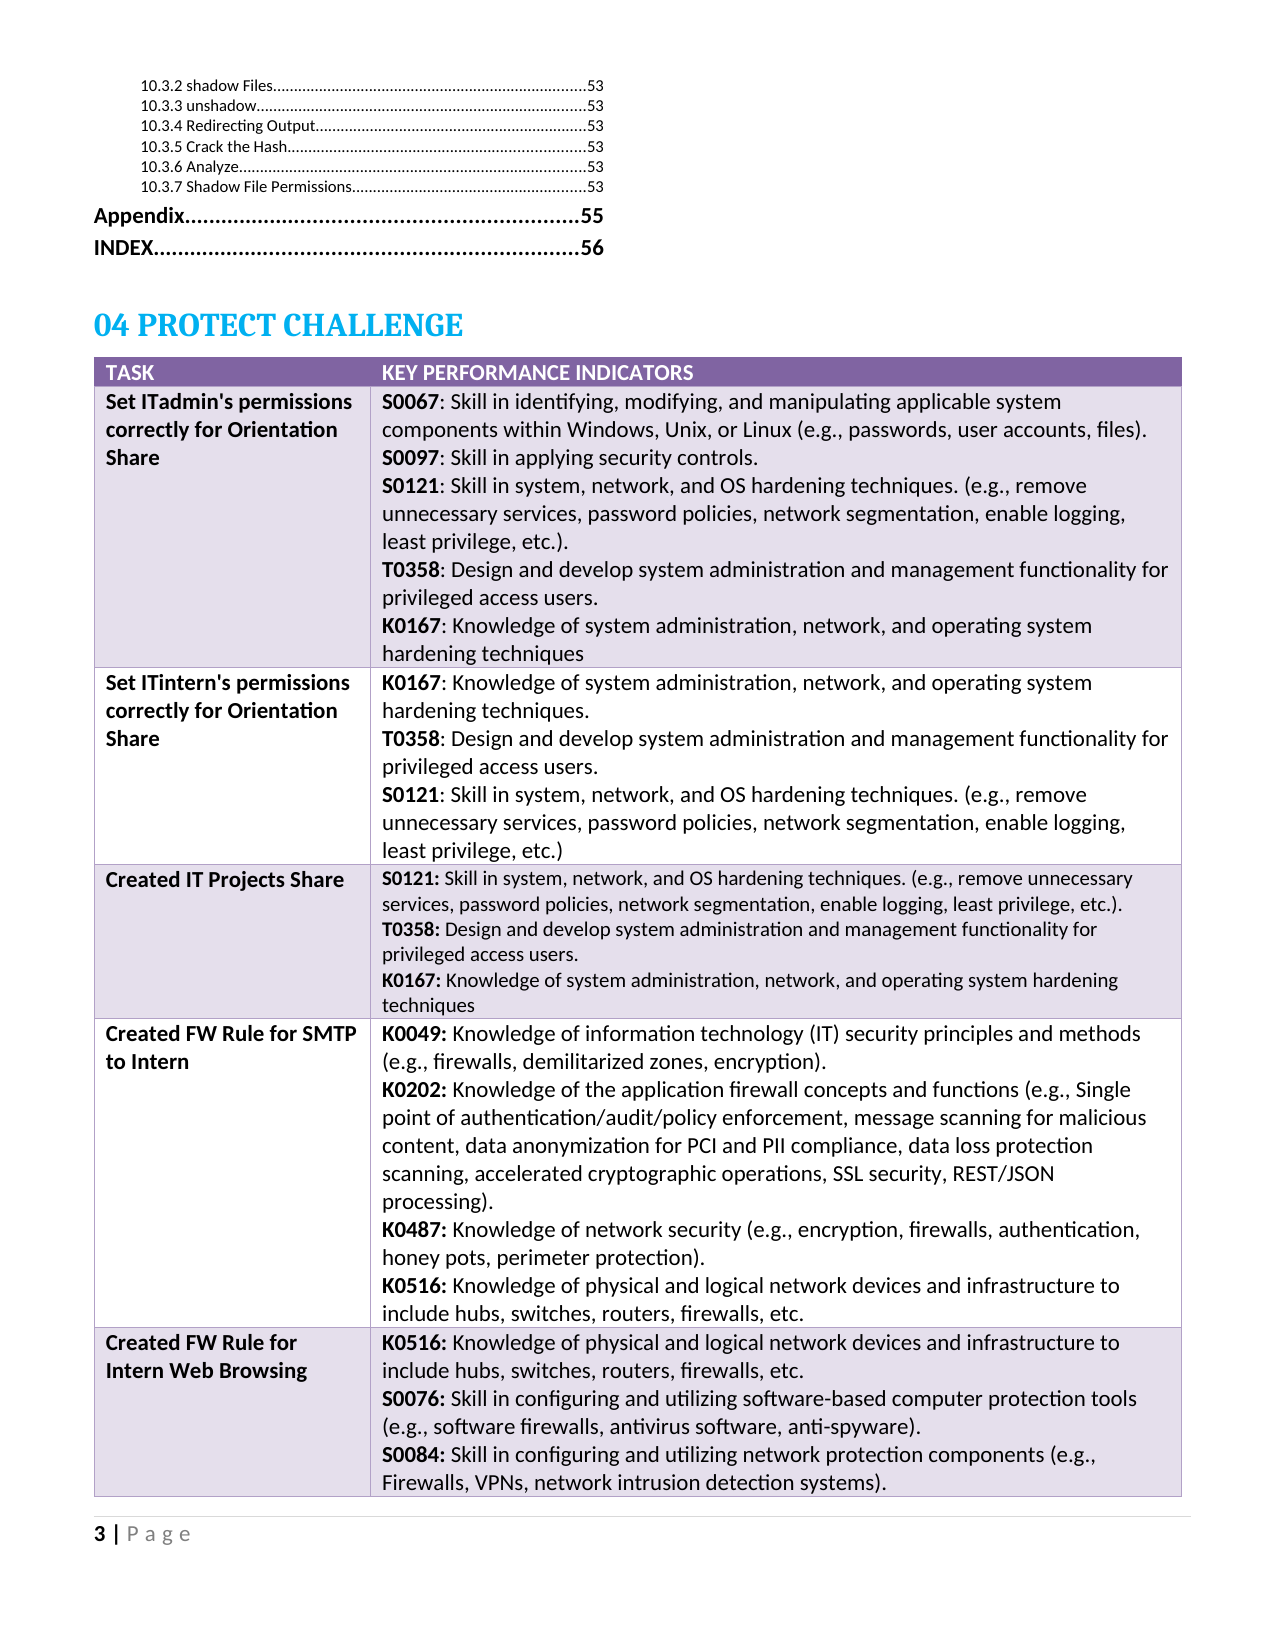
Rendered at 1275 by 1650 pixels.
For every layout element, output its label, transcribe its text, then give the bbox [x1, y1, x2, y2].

table_cell S0067: Skill in identifying, modifying, and manipulating applicable system components within Windows, Unix, or Linux (e.g., passwords, user accounts, files). S0097: Skill in applying security controls. S0121: Skill in system, network, and OS hardening techniques. (e.g., remove unnecessary services, password policies, network segmentation, enable logging, least privilege, etc.). T0358: Design and develop system administration and management functionality for privileged access users. K0167: Knowledge of system administration, network, and operating system hardening techniques [371, 387, 1181, 667]
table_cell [95, 1328, 370, 1496]
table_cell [371, 1328, 1181, 1496]
table_cell Created FW Rule for SMTP to Intern [95, 1019, 370, 1327]
table_header TASK [95, 358, 370, 386]
table_cell K0049: Knowledge of information technology (IT) security principles and methods (e.g., firewalls, demilitarized zones, encryption). K0202: Knowledge of the application firewall concepts and functions (e.g., Single point of authentication/audit/policy enforcement, message scanning for malicious content, data anonymization for PCI and PII compliance, data loss protection scanning, accelerated cryptographic operations, SSL security, REST/JSON processing). K0487: Knowledge of network security (e.g., encryption, firewalls, authentication, honey pots, perimeter protection). K0516: Knowledge of physical and logical network devices and infrastructure to include hubs, switches, routers, firewalls, etc. [371, 1019, 1181, 1327]
table_cell Set ITintern's permissions correctly for Orientation Share [95, 668, 370, 864]
table_cell K0167: Knowledge of system administration, network, and operating system hardening techniques. T0358: Design and develop system administration and management functionality for privileged access users. S0121: Skill in system, network, and OS hardening techniques. (e.g., remove unnecessary services, password policies, network segmentation, enable logging, least privilege, etc.) [371, 668, 1181, 864]
table_cell Created IT Projects Share [95, 865, 370, 1018]
table_cell S0121: Skill in system, network, and OS hardening techniques. (e.g., remove unnecessary services, password policies, network segmentation, enable logging, least privilege, etc.). T0358: Design and develop system administration and management functionality for privileged access users. K0167: Knowledge of system administration, network, and operating system hardening techniques [371, 865, 1181, 1018]
table_header KEY PERFORMANCE INDICATORS [371, 358, 1181, 386]
table_cell Set ITadmin's permissions correctly for Orientation Share [95, 387, 370, 667]
subtitle 04 PROTECT CHALLENGE [94, 306, 605, 344]
